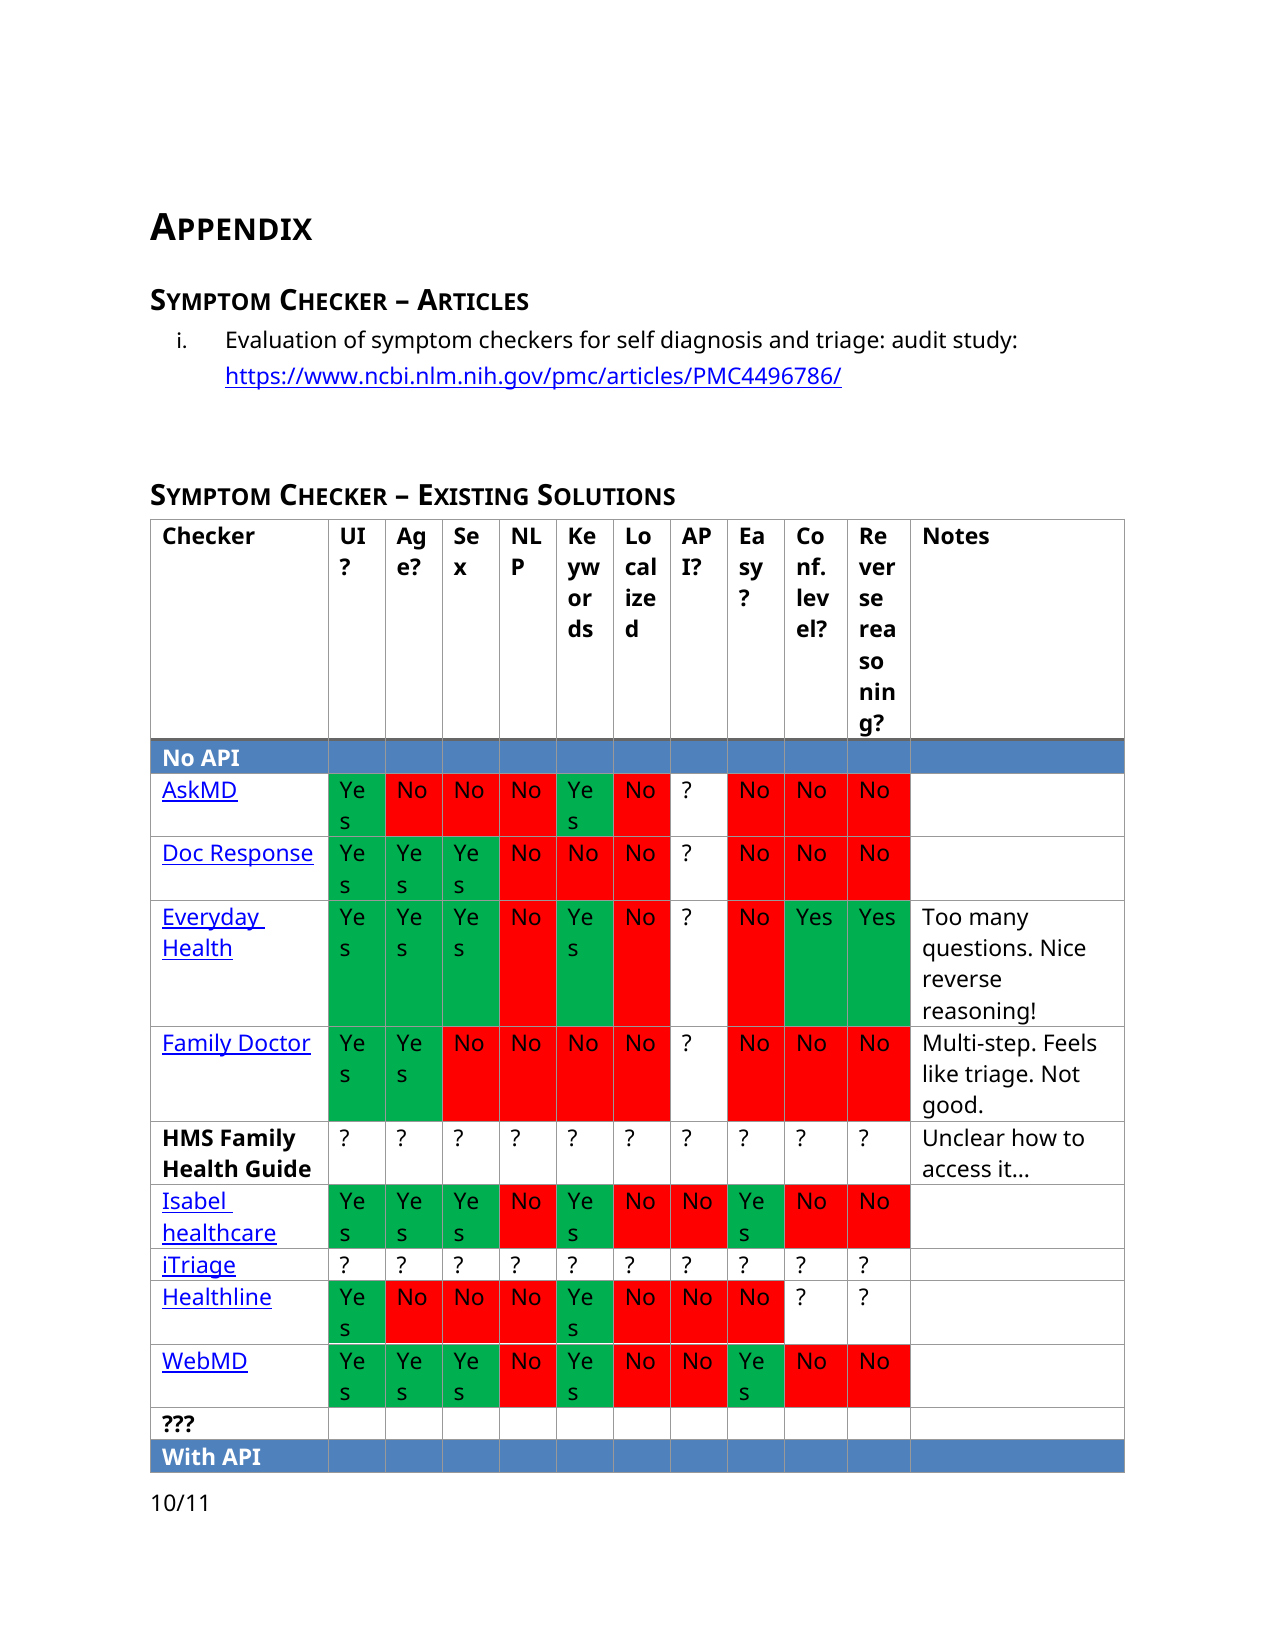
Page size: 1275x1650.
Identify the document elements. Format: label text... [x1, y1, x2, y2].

table_cell No [443, 774, 499, 836]
table_cell Yes [557, 1345, 613, 1407]
table_cell ? [557, 1249, 613, 1280]
table_cell Yes [848, 901, 910, 1026]
table_cell No [614, 1185, 670, 1248]
table_header Localized [614, 520, 670, 738]
table_cell Yes [728, 1185, 784, 1248]
table_cell Yes [557, 901, 613, 1026]
table_cell No [614, 901, 670, 1026]
table_cell Multi-step. Feels like triage. Not good. [911, 1027, 1124, 1121]
table_cell ? [848, 1122, 910, 1184]
table_cell With API [151, 1440, 328, 1472]
table_cell Healthline [151, 1281, 328, 1343]
table_cell ? [848, 1249, 910, 1280]
table_cell No [614, 1027, 670, 1121]
table_cell [728, 1440, 784, 1472]
table_cell ? [614, 1249, 670, 1280]
table_cell ? [386, 1249, 442, 1280]
table_cell ? [728, 1249, 784, 1280]
table_header Checker [151, 520, 328, 738]
table_cell [614, 1408, 670, 1439]
table_cell [911, 1249, 1124, 1280]
table_header NLP [500, 520, 556, 738]
table_cell [671, 741, 727, 773]
table_cell [848, 1408, 910, 1439]
table_cell No [614, 1281, 670, 1343]
table_cell HMS Family Health Guide [295, 1122, 328, 1184]
table_cell Yes [386, 837, 442, 900]
table_cell Yes [329, 774, 385, 836]
table_cell [329, 741, 385, 773]
table_cell Yes [443, 901, 499, 1026]
table_cell [785, 1408, 847, 1439]
table_header API? [671, 520, 727, 738]
table_cell No [728, 837, 784, 900]
table_cell ? [386, 1122, 442, 1184]
table_cell ? [671, 837, 727, 900]
table_cell WebMD [151, 1345, 328, 1407]
table_cell Everyday Health [151, 901, 328, 1026]
list Evaluation of symptom checkers for self diagnosis and triage: audit study: https://www.ncbi.nlm.nih.gov/pmc/articles/PMC4496786/ [187, 324, 1125, 391]
table_cell [911, 1185, 1124, 1248]
table_cell Yes [329, 901, 385, 1026]
table_cell Yes [329, 837, 385, 900]
table_cell ? [785, 1122, 847, 1184]
table_cell ? [500, 1249, 556, 1280]
table_cell No [500, 837, 556, 900]
table_cell ? [785, 1249, 847, 1280]
table_cell Yes [329, 1281, 385, 1343]
table_cell Yes [557, 1185, 613, 1248]
table_cell No [671, 1345, 727, 1407]
table_cell No [785, 774, 847, 836]
table_cell ? [671, 901, 727, 1026]
table_cell No [671, 1281, 727, 1343]
table_cell No [557, 837, 613, 900]
table_cell No [443, 1027, 499, 1121]
table_cell AskMD [151, 774, 328, 836]
table_cell ? [557, 1122, 613, 1184]
table_cell [911, 774, 1124, 836]
subtitle Appendix [150, 200, 1125, 251]
table_cell Yes [785, 901, 847, 1026]
table_header Notes [911, 520, 1124, 738]
table_cell [500, 1408, 556, 1439]
table_cell No [500, 1345, 556, 1407]
table_cell Yes [329, 1345, 385, 1407]
table_cell ? [785, 1281, 847, 1343]
table_cell No [557, 1027, 613, 1121]
table_cell No [500, 774, 556, 836]
table_cell Yes [728, 1345, 784, 1407]
table_cell [911, 1281, 1124, 1343]
table_header Conf. level? [785, 520, 847, 738]
table_cell [911, 1345, 1124, 1407]
table_cell Yes [557, 774, 613, 836]
table_cell [557, 1408, 613, 1439]
table_cell Family Doctor [151, 1027, 328, 1121]
table_cell No [848, 1027, 910, 1121]
table_cell ? [671, 1122, 727, 1184]
table_cell ? [443, 1249, 499, 1280]
table_cell ? [671, 774, 727, 836]
table_cell No [500, 1027, 556, 1121]
table_cell No [848, 774, 910, 836]
table_cell Yes [329, 1185, 385, 1248]
table_header Sex [443, 520, 499, 738]
table_cell Yes [557, 1281, 613, 1343]
table_cell ? [329, 1122, 385, 1184]
table_cell [848, 741, 910, 773]
table_cell ? [671, 1249, 727, 1280]
table_cell No [785, 1027, 847, 1121]
table_cell [557, 741, 613, 773]
table_cell [728, 1408, 784, 1439]
subtitle Symptom Checker – Existing Solutions [150, 474, 1125, 513]
table_cell [386, 1408, 442, 1439]
table_cell [386, 741, 442, 773]
table_cell No [785, 1345, 847, 1407]
table_cell [671, 1408, 727, 1439]
table_cell [785, 1440, 847, 1472]
table_cell No [614, 1345, 670, 1407]
table_cell No [671, 1185, 727, 1248]
table_cell No [728, 1027, 784, 1121]
table_header Easy? [728, 520, 784, 738]
table_cell Too many questions. Nice reverse reasoning! [911, 901, 1124, 1026]
table_cell [557, 1440, 613, 1472]
table_cell Yes [386, 1345, 442, 1407]
table_cell [614, 741, 670, 773]
table_cell No [785, 1185, 847, 1248]
table_cell No [614, 774, 670, 836]
table_cell No [848, 1185, 910, 1248]
table_cell No [848, 1345, 910, 1407]
table_cell Yes [443, 837, 499, 900]
table_cell [329, 1408, 385, 1439]
table_cell No [728, 774, 784, 836]
table_cell No [443, 1281, 499, 1343]
table_cell [911, 741, 1124, 773]
table_cell No [386, 774, 442, 836]
table_cell [614, 1440, 670, 1472]
table_cell ? [728, 1122, 784, 1184]
table_cell No [500, 1185, 556, 1248]
table_cell No API [151, 741, 328, 773]
table_cell Isabel healthcare [151, 1185, 328, 1248]
table_cell No [785, 837, 847, 900]
table_cell ? [614, 1122, 670, 1184]
table_cell iTriage [151, 1249, 328, 1280]
table_cell Yes [443, 1185, 499, 1248]
table_header Keywords [557, 520, 613, 738]
table_cell No [500, 1281, 556, 1343]
table_cell ??? [151, 1408, 328, 1439]
table_cell Yes [386, 1027, 442, 1121]
table_cell No [500, 901, 556, 1026]
table_cell [671, 1440, 727, 1472]
table_cell ? [671, 1027, 727, 1121]
table_cell [386, 1440, 442, 1472]
table_cell [911, 1440, 1124, 1472]
subtitle Symptom Checker – Articles [150, 279, 1125, 319]
table_cell ? [329, 1249, 385, 1280]
table_cell [785, 741, 847, 773]
table_cell Unclear how to access it… [911, 1122, 1124, 1184]
table_cell [911, 1408, 1124, 1439]
table_cell Yes [443, 1345, 499, 1407]
table_cell [329, 1440, 385, 1472]
table_cell [848, 1440, 910, 1472]
table_cell ? [500, 1122, 556, 1184]
table_cell [443, 741, 499, 773]
table_cell No [848, 837, 910, 900]
table_header Age? [386, 520, 442, 738]
table_cell No [728, 1281, 784, 1343]
table_cell No [386, 1281, 442, 1343]
table_cell No [614, 837, 670, 900]
table_cell [728, 741, 784, 773]
table_cell No [728, 901, 784, 1026]
table_cell Yes [386, 901, 442, 1026]
table_cell [443, 1408, 499, 1439]
table_cell Yes [386, 1185, 442, 1248]
table_cell [500, 741, 556, 773]
table_cell Doc Response [151, 837, 328, 900]
table_cell [911, 837, 1124, 900]
table_header Reverse reasoning? [848, 520, 910, 738]
table_cell [443, 1440, 499, 1472]
table_cell [500, 1440, 556, 1472]
table_cell ? [848, 1281, 910, 1343]
table_header UI? [329, 520, 385, 738]
table_cell ? [443, 1122, 499, 1184]
table_cell Yes [329, 1027, 385, 1121]
